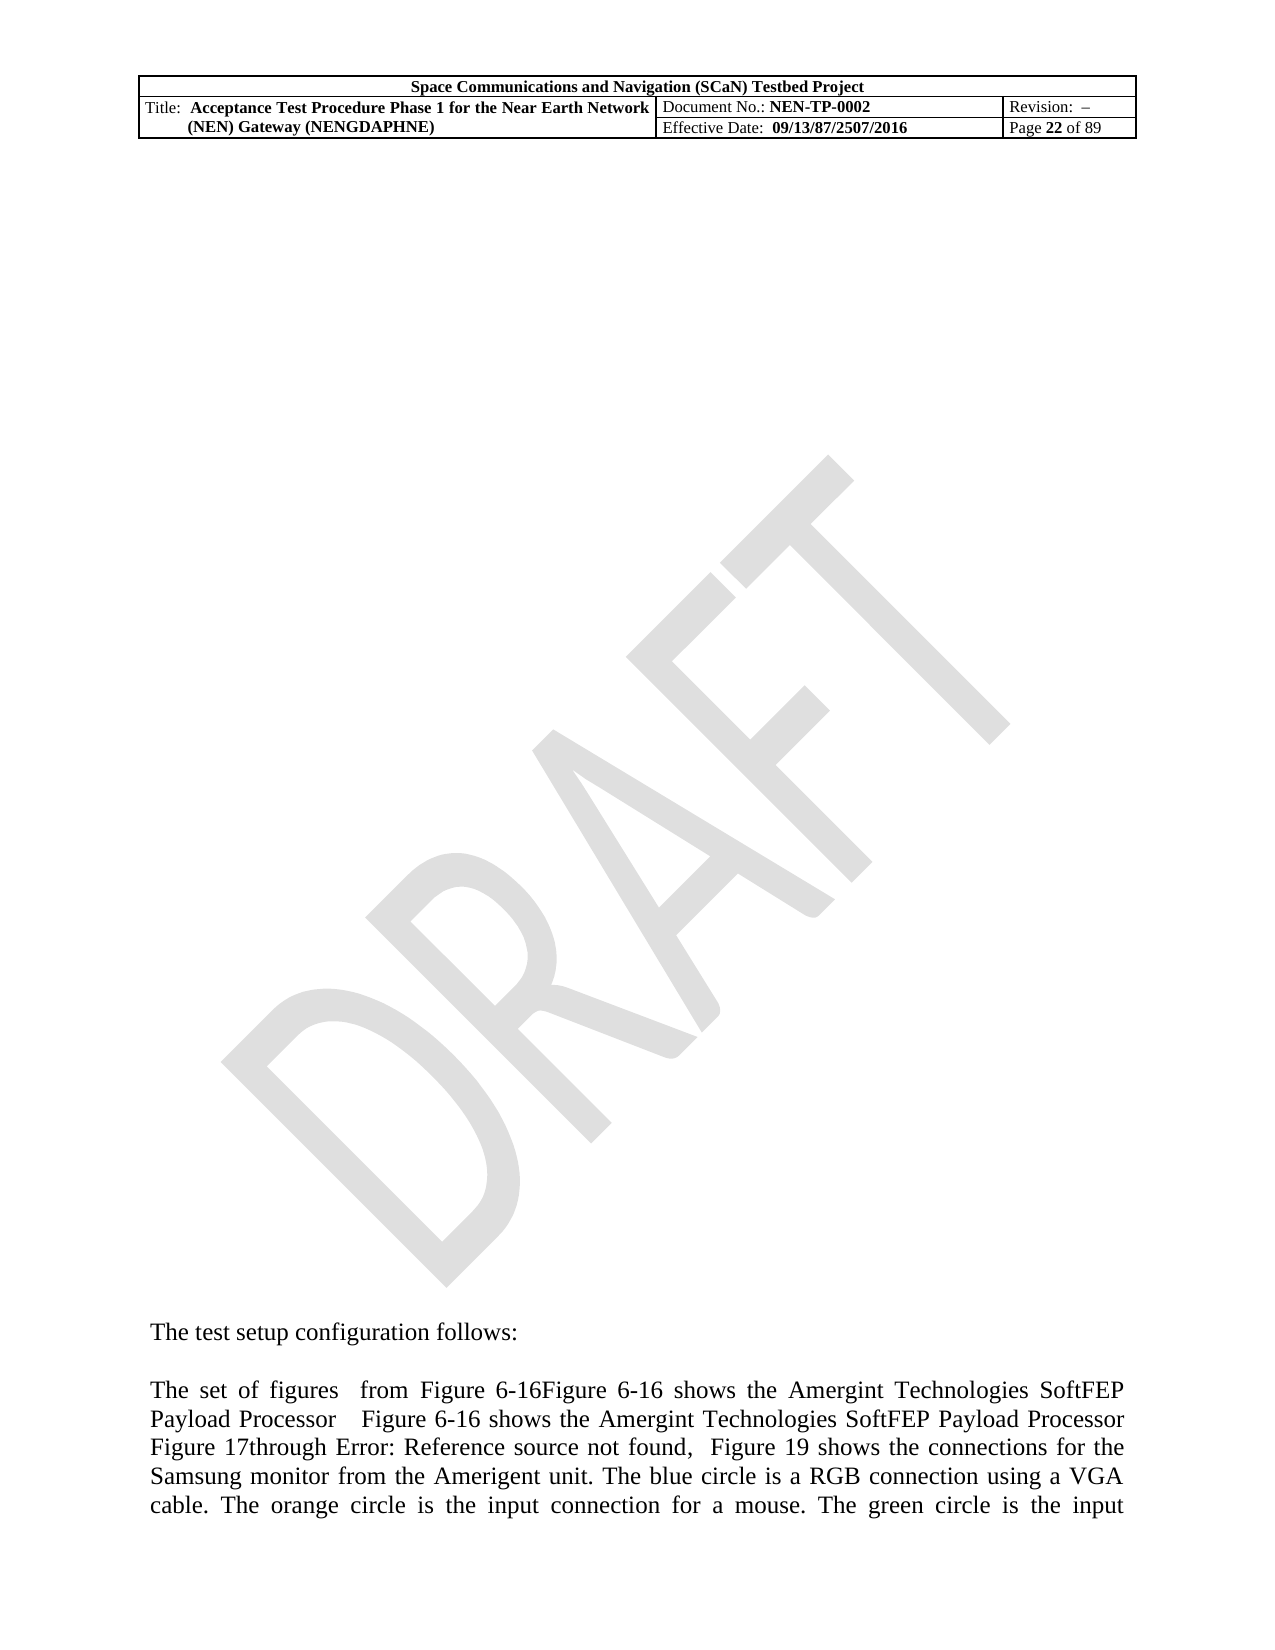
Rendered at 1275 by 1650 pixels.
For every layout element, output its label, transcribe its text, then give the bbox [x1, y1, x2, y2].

text The test setup configuration follows: [150, 1317, 1125, 1346]
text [150, 1375, 1125, 1519]
